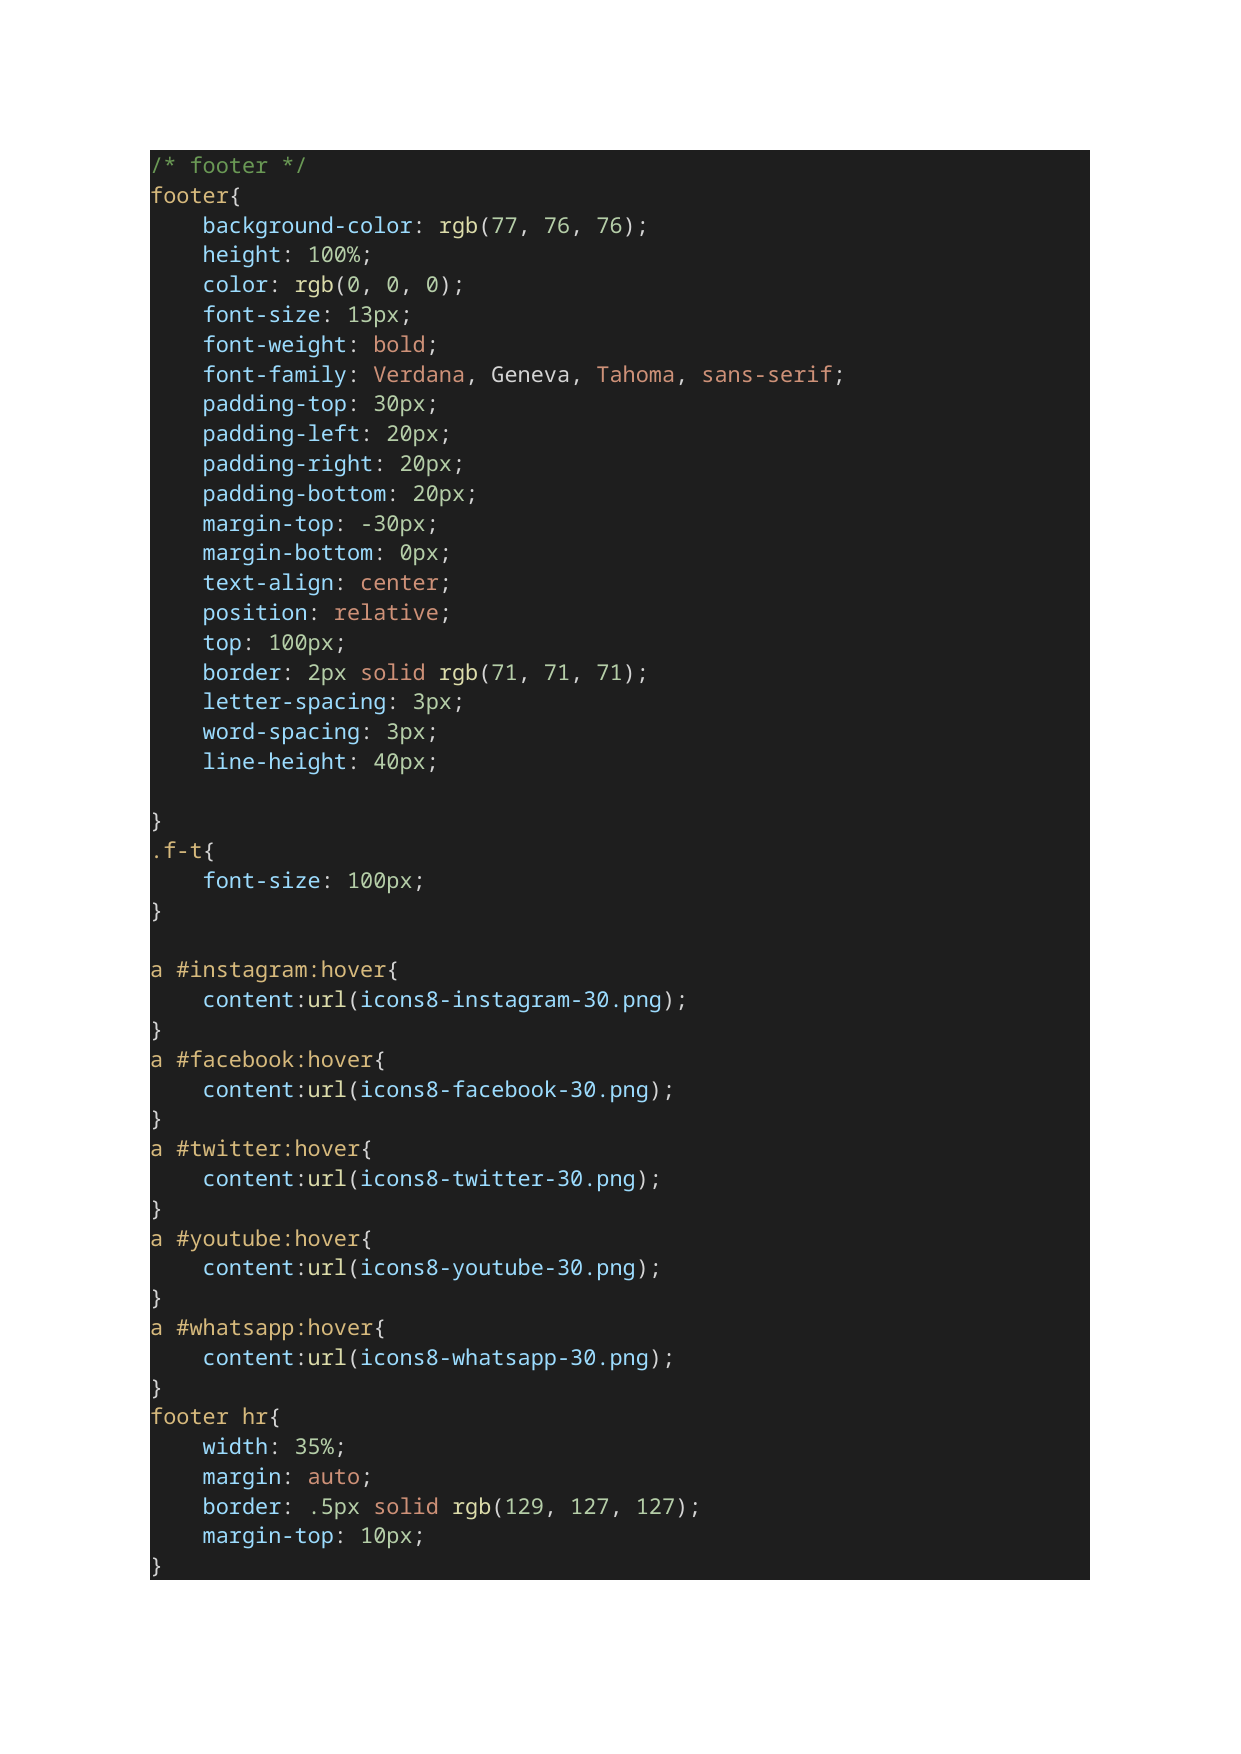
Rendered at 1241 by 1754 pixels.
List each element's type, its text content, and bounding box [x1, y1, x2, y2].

text content:url(icons8-whatsapp-30.png); [150, 1342, 1090, 1371]
text a #whatsapp:hover{ [150, 1312, 1090, 1342]
text text-align: center; [150, 567, 1090, 597]
text content:url(icons8-instagram-30.png); [150, 984, 1090, 1014]
text height: 100%; [150, 239, 1090, 269]
text content:url(icons8-facebook-30.png); [150, 1073, 1090, 1103]
text margin: auto; [150, 1461, 1090, 1491]
text border: 2px solid rgb(71, 71, 71); [150, 656, 1090, 686]
text background-color: rgb(77, 76, 76); [150, 209, 1090, 239]
text } [150, 895, 1090, 924]
text padding-left: 20px; [150, 418, 1090, 448]
text width: 35%; [150, 1431, 1090, 1461]
text margin-bottom: 0px; [150, 537, 1090, 567]
text border: .5px solid rgb(129, 127, 127); [150, 1491, 1090, 1520]
text letter-spacing: 3px; [150, 686, 1090, 716]
text position: relative; [150, 597, 1090, 627]
text /* footer */ [150, 150, 1090, 180]
text padding-right: 20px; [150, 448, 1090, 478]
text padding-top: 30px; [150, 388, 1090, 418]
text } [150, 1282, 1090, 1312]
text margin-top: 10px; [150, 1520, 1090, 1550]
text top: 100px; [150, 627, 1090, 656]
text a #instagram:hover{ [150, 954, 1090, 984]
text margin-top: -30px; [150, 507, 1090, 537]
text footer hr{ [150, 1401, 1090, 1431]
text font-size: 100px; [150, 865, 1090, 895]
text word-spacing: 3px; [150, 716, 1090, 746]
text a #facebook:hover{ [150, 1044, 1090, 1073]
text padding-bottom: 20px; [150, 478, 1090, 507]
text font-family: Verdana, Geneva, Tahoma, sans-serif; [150, 358, 1090, 388]
text color: rgb(0, 0, 0); [150, 269, 1090, 299]
text a #youtube:hover{ [150, 1222, 1090, 1252]
text } [150, 1550, 1090, 1580]
text } [150, 1103, 1090, 1133]
text a #twitter:hover{ [150, 1133, 1090, 1163]
text } [150, 1371, 1090, 1401]
text .f-t{ [150, 835, 1090, 865]
text } [150, 1193, 1090, 1222]
text font-weight: bold; [150, 329, 1090, 358]
text font-size: 13px; [150, 299, 1090, 329]
text content:url(icons8-youtube-30.png); [150, 1252, 1090, 1282]
text } [150, 805, 1090, 835]
text footer{ [150, 180, 1090, 209]
text } [150, 1014, 1090, 1044]
text line-height: 40px; [150, 746, 1090, 776]
text content:url(icons8-twitter-30.png); [150, 1163, 1090, 1193]
